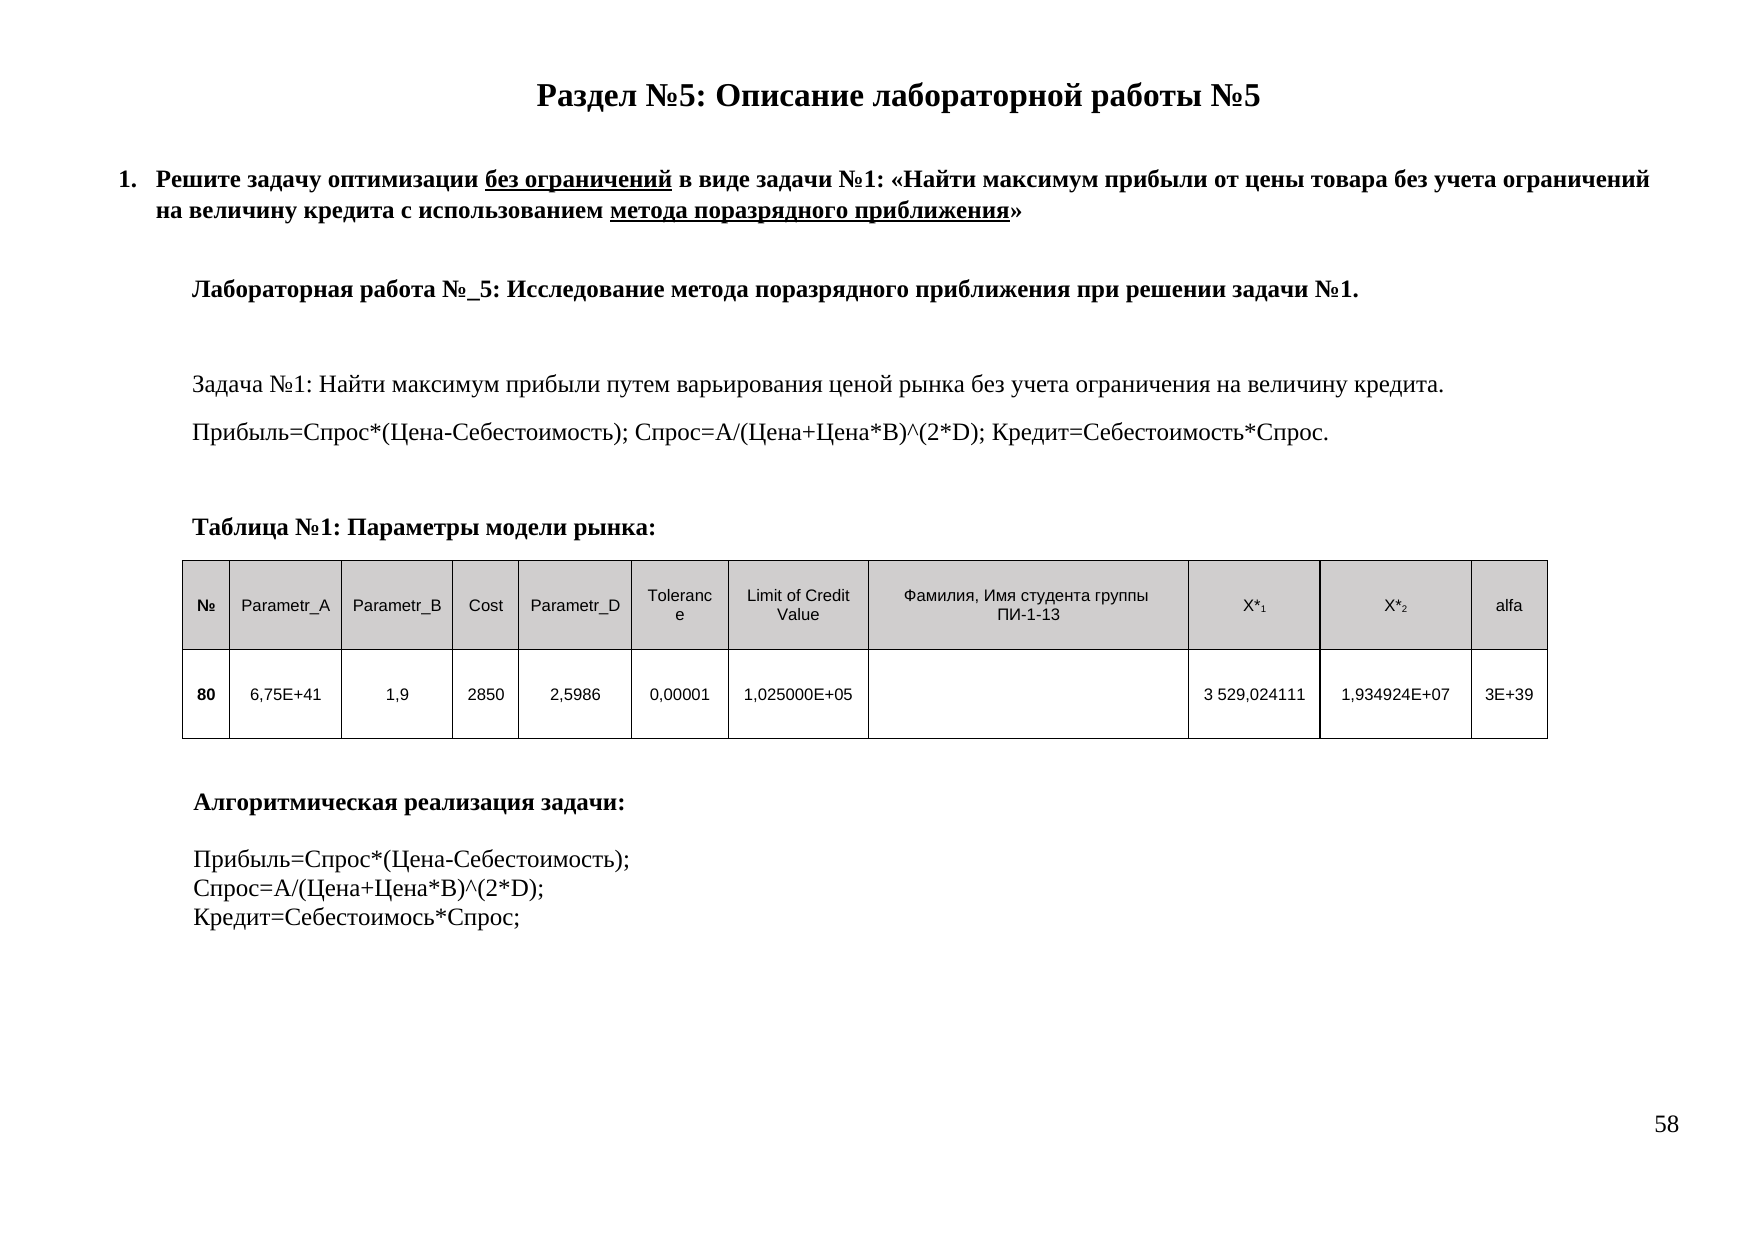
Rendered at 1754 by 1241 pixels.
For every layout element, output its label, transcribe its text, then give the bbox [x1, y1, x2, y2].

subtitle Раздел №5: Описание лабораторной работы №5 [118, 75, 1679, 113]
text Лабораторная работа №_5: Исследование метода поразрядного приближения при решении задачи №1. [192, 274, 1679, 303]
text Спрос=А/(Цена+Цена*В)^(2*D); [193, 873, 1679, 902]
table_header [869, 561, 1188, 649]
subtitle Решите задачу оптимизации без ограничений в виде задачи №1: «Найти максимум прибыли от цены товара без учета ограничений на величину кредита с использованием метода поразрядного приближения» [118, 164, 1679, 224]
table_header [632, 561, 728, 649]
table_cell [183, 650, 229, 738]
text Таблица №1: Параметры модели рынка: [192, 512, 1679, 541]
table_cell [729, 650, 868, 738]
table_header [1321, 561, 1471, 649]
text Прибыль=Спрос*(Цена-Себестоимость); Спрос=A/(Цена+Цена*B)^(2*D); Кредит=Себестоимость*Спрос. [192, 417, 1679, 446]
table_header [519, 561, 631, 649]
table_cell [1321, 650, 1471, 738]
text Алгоритмическая реализация задачи: [156, 787, 1679, 816]
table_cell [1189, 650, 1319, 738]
text Задача №1: Найти максимум прибыли путем варьирования ценой рынка без учета ограничения на величину кредита. [192, 369, 1679, 398]
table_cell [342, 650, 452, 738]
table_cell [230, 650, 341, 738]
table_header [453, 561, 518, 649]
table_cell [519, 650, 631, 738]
text Кредит=Себестоимось*Спрос; [193, 902, 1679, 931]
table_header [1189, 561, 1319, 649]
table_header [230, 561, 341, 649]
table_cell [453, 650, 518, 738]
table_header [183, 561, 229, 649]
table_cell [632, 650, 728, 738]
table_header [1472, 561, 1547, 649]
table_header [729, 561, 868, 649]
text Прибыль=Спрос*(Цена-Себестоимость); [193, 844, 1679, 873]
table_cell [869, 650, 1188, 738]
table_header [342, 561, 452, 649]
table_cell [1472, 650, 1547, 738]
